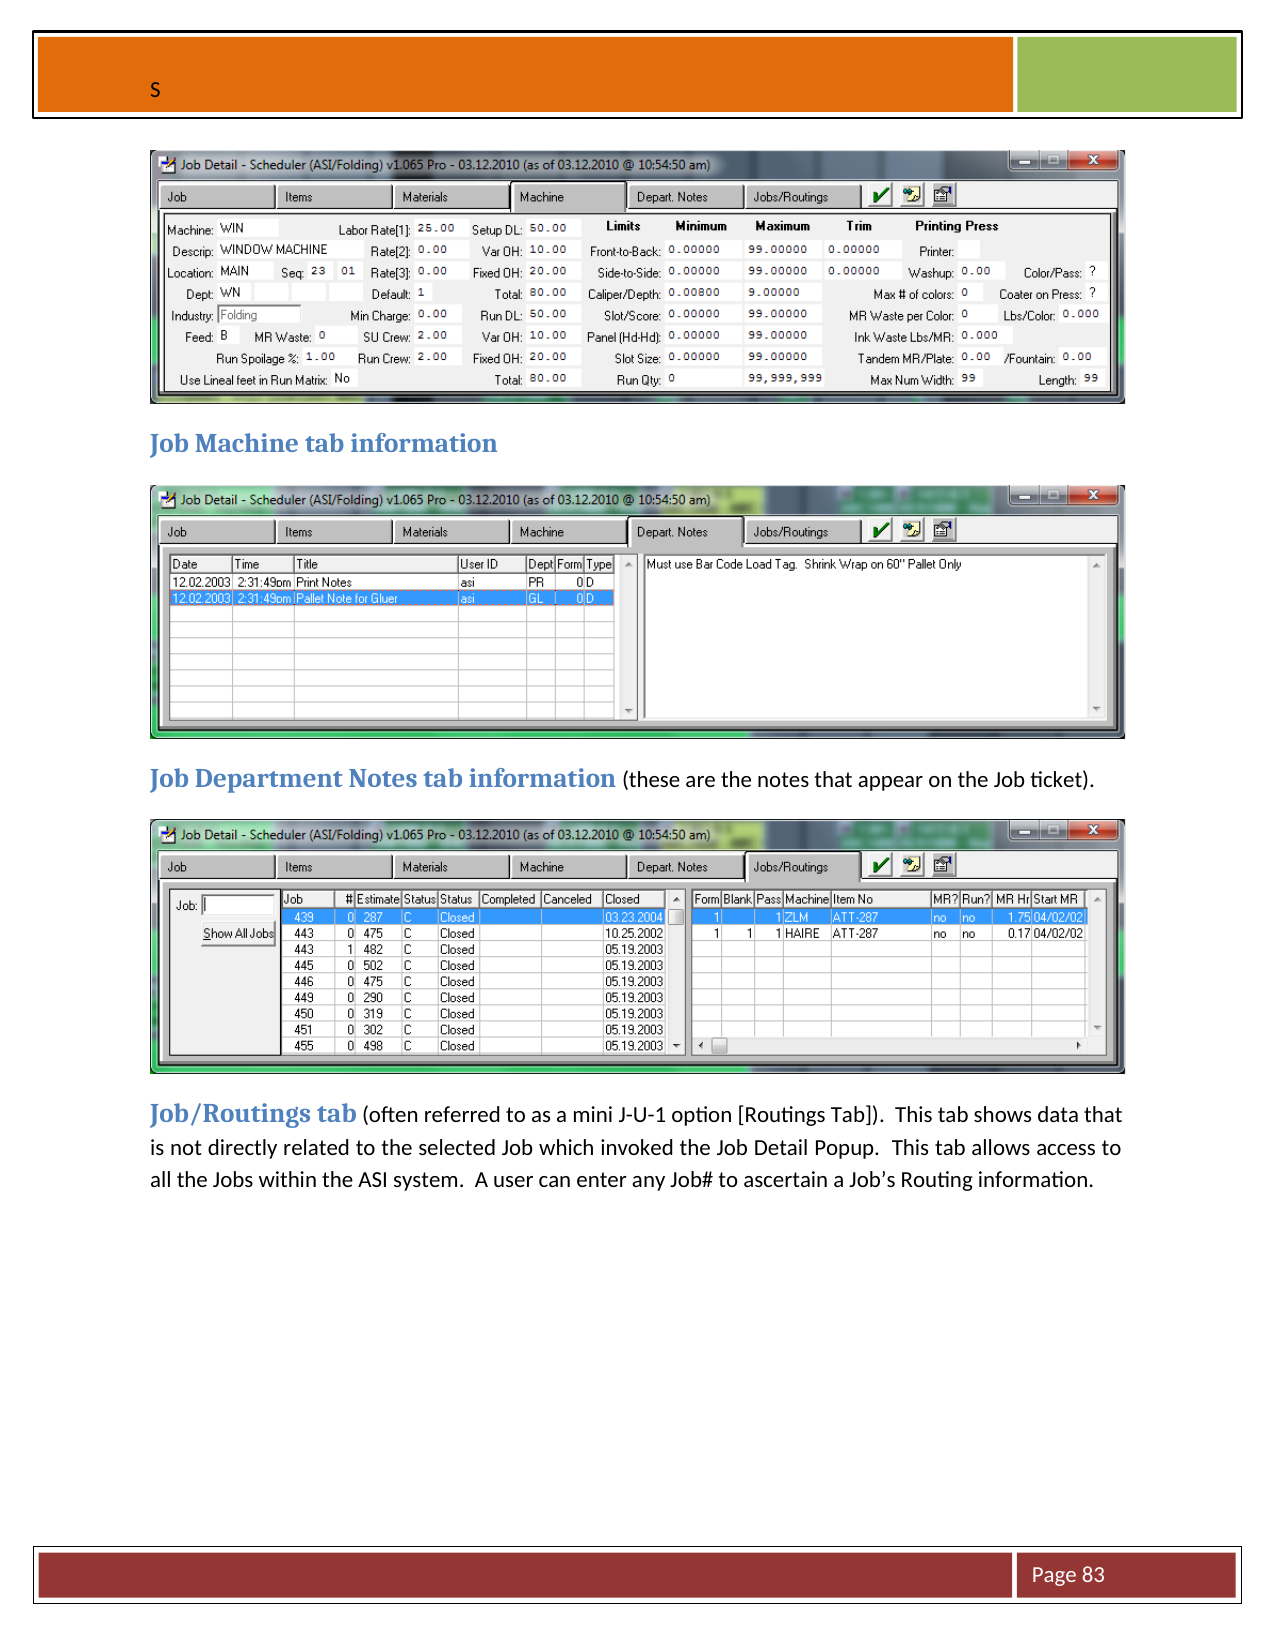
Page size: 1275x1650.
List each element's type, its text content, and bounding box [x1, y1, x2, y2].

text Job Machine tab information [150, 428, 1125, 459]
text Job/Routings tab (often referred to as a mini J-U-1 option [Routings Tab]). This tab shows data that is not directly related to the selected Job which invoked the Job Detail Popup. This tab allows access to all the Jobs within the ASI system. A user can enter any Job# to ascertain a Job’s Routing information. [150, 1098, 1125, 1194]
picture [150, 150, 1125, 404]
picture [150, 819, 1125, 1074]
text Job Department Notes tab information (these are the notes that appear on the Job ticket). [150, 763, 1125, 794]
picture [150, 485, 1125, 739]
